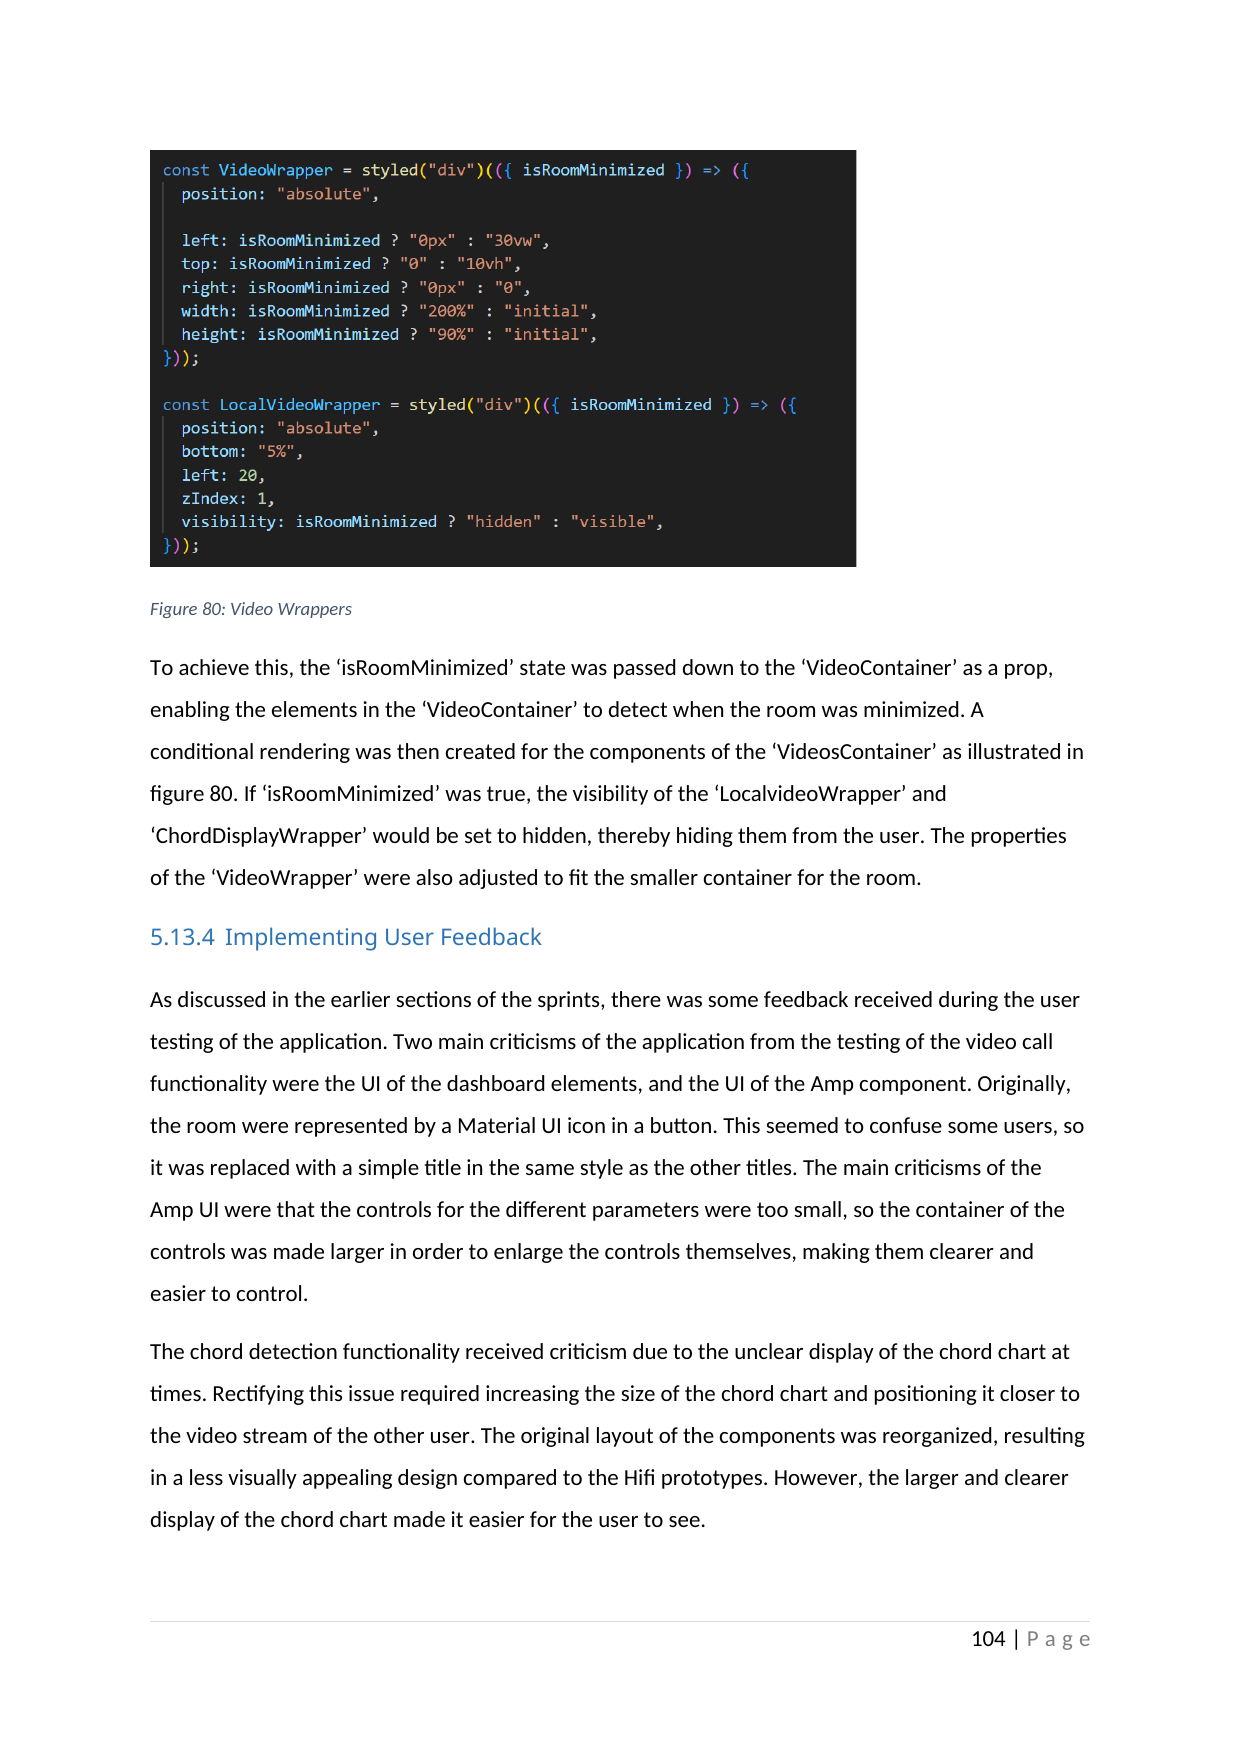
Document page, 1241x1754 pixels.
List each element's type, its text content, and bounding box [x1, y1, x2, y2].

text The chord detection functionality received criticism due to the unclear display of the chord chart at times. Rectifying this issue required increasing the size of the chord chart and positioning it closer to the video stream of the other user. The original layout of the components was reorganized, resulting in a less visually appealing design compared to the Hifi prototypes. However, the larger and clearer display of the chord chart made it easier for the user to see. [150, 1337, 1090, 1533]
text Figure 80: Video Wrappers [150, 598, 1090, 621]
text As discussed in the earlier sections of the sprints, there was some feedback received during the user testing of the application. Two main criticisms of the application from the testing of the video call functionality were the UI of the dashboard elements, and the UI of the Amp component. Originally, the room were represented by a Material UI icon in a button. This seemed to confuse some users, so it was replaced with a simple title in the same style as the other titles. The main criticisms of the Amp UI were that the controls for the different parameters were too small, so the container of the controls was made larger in order to enlarge the controls themselves, making them clearer and easier to control. [150, 985, 1090, 1307]
subtitle Implementing User Feedback [150, 921, 1090, 953]
text To achieve this, the ‘isRoomMinimized’ state was passed down to the ‘VideoContainer’ as a prop, enabling the elements in the ‘VideoContainer’ to detect when the room was minimized. A conditional rendering was then created for the components of the ‘VideosContainer’ as illustrated in figure 80. If ‘isRoomMinimized’ was true, the visibility of the ‘LocalvideoWrapper’ and ‘ChordDisplayWrapper’ would be set to hidden, thereby hiding them from the user. The properties of the ‘VideoWrapper’ were also adjusted to fit the smaller container for the room. [150, 653, 1090, 891]
picture [150, 150, 857, 567]
